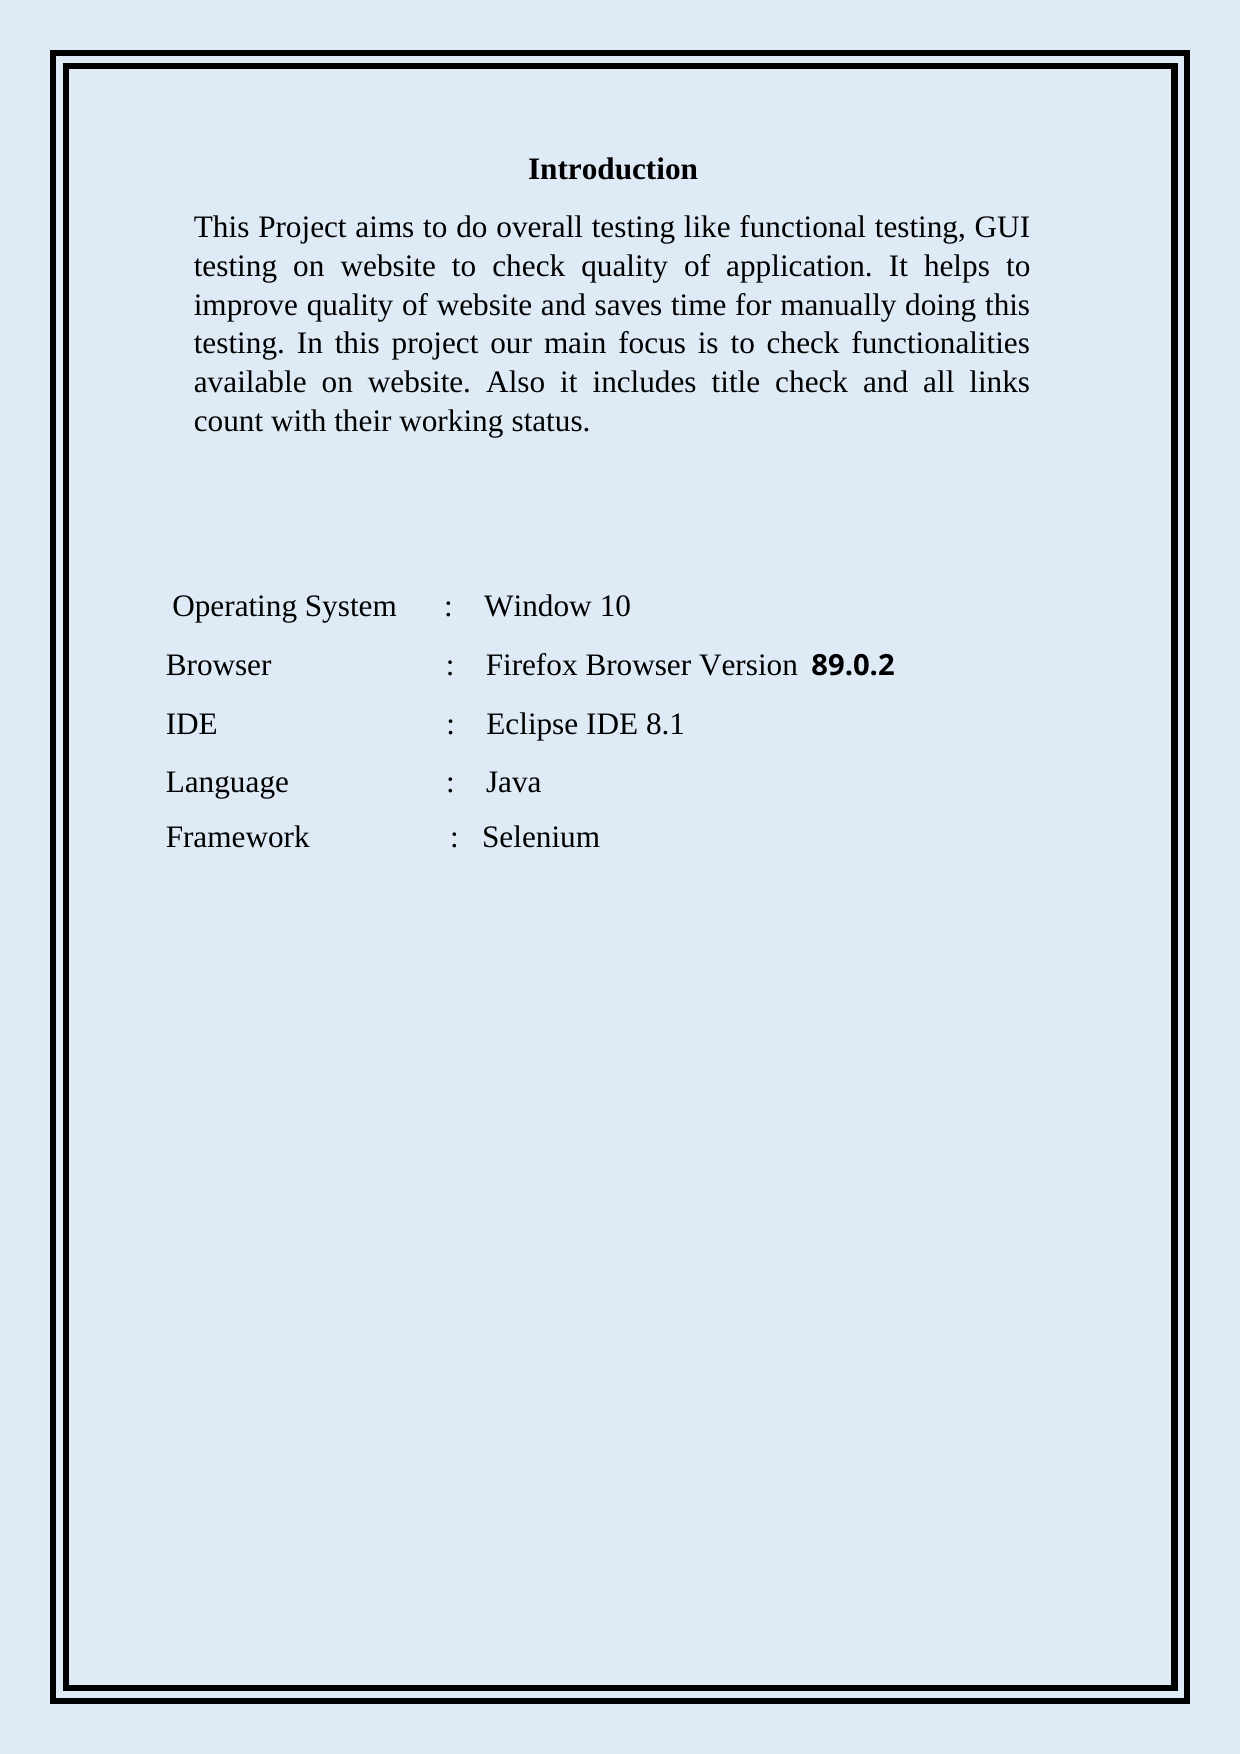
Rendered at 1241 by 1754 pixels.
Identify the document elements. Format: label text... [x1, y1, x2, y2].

text Introduction [481, 150, 745, 186]
text Browser : Firefox Browser Version 89.0.2 [150, 644, 1090, 684]
text IDE : Eclipse IDE 8.1 [150, 706, 1090, 741]
text Language : Java [150, 763, 1090, 799]
text This Project aims to do overall testing like functional testing, GUI testing on website to check quality of application. It helps to improve quality of website and saves time for manually doing this testing. In this project our main focus is to check functionalities available on website. Also it includes title check and all links count with their working status. [194, 208, 1031, 438]
text Operating System : Window 10 [172, 587, 1090, 623]
text Framework : Selenium [150, 818, 1090, 854]
